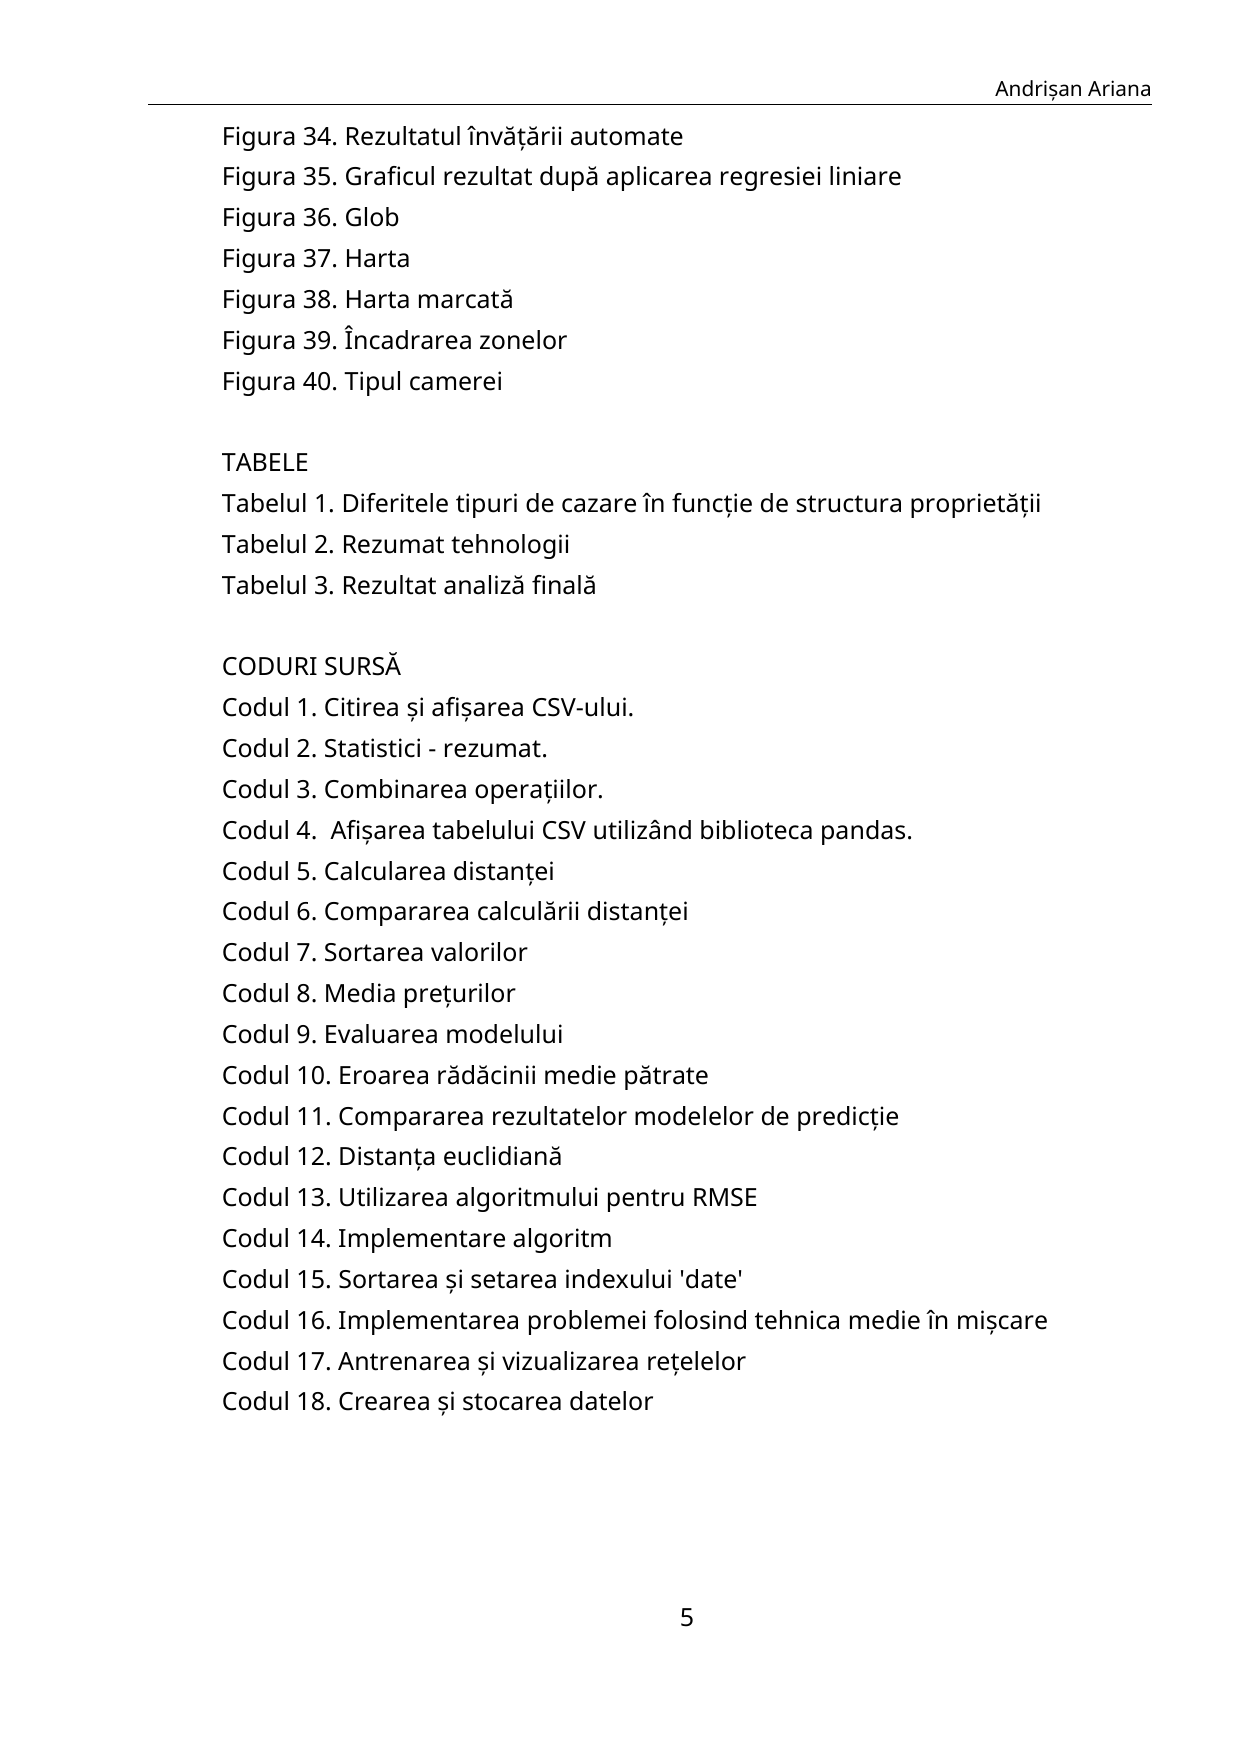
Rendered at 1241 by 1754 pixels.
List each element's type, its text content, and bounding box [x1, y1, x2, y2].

text Codul 16. Implementarea problemei folosind tehnica medie în mișcare [148, 1302, 1152, 1336]
text TABELE [148, 445, 1152, 479]
text Codul 5. Calcularea distanței [148, 853, 1152, 887]
text Tabelul 2. Rezumat tehnologii [148, 526, 1152, 561]
text Codul 17. Antrenarea și vizualizarea rețelelor [148, 1343, 1152, 1377]
text Figura 39. Încadrarea zonelor [148, 322, 1152, 356]
text Codul 4. Afișarea tabelului CSV utilizând biblioteca pandas. [148, 812, 1152, 846]
text Codul 18. Crearea și stocarea datelor [148, 1384, 1152, 1418]
text Codul 1. Citirea și afișarea CSV-ului. [148, 690, 1152, 724]
text Tabelul 1. Diferitele tipuri de cazare în funcție de structura proprietății [148, 486, 1152, 520]
text Codul 8. Media prețurilor [148, 976, 1152, 1010]
text Codul 6. Compararea calculării distanței [148, 894, 1152, 928]
text Tabelul 3. Rezultat analiză finală [148, 567, 1152, 601]
text Figura 38. Harta marcată [148, 281, 1152, 316]
text Codul 14. Implementare algoritm [148, 1221, 1152, 1255]
text Codul 9. Evaluarea modelului [148, 1016, 1152, 1051]
text Figura 36. Glob [148, 200, 1152, 234]
text Figura 40. Tipul camerei [148, 363, 1152, 397]
text Figura 34. Rezultatul învățării automate [148, 118, 1152, 152]
text Codul 12. Distanța euclidiană [148, 1139, 1152, 1173]
text Codul 2. Statistici - rezumat. [148, 731, 1152, 765]
text CODURI SURSĂ [148, 649, 1152, 683]
text Codul 13. Utilizarea algoritmului pentru RMSE [148, 1180, 1152, 1214]
text Codul 3. Combinarea operațiilor. [148, 771, 1152, 806]
text Codul 15. Sortarea și setarea indexului 'date' [148, 1261, 1152, 1296]
text Codul 11. Compararea rezultatelor modelelor de predicție [148, 1098, 1152, 1132]
text Codul 7. Sortarea valorilor [148, 935, 1152, 969]
text Figura 35. Graficul rezultat după aplicarea regresiei liniare [148, 159, 1152, 193]
text Codul 10. Eroarea rădăcinii medie pătrate [148, 1057, 1152, 1091]
text Figura 37. Harta [148, 241, 1152, 275]
